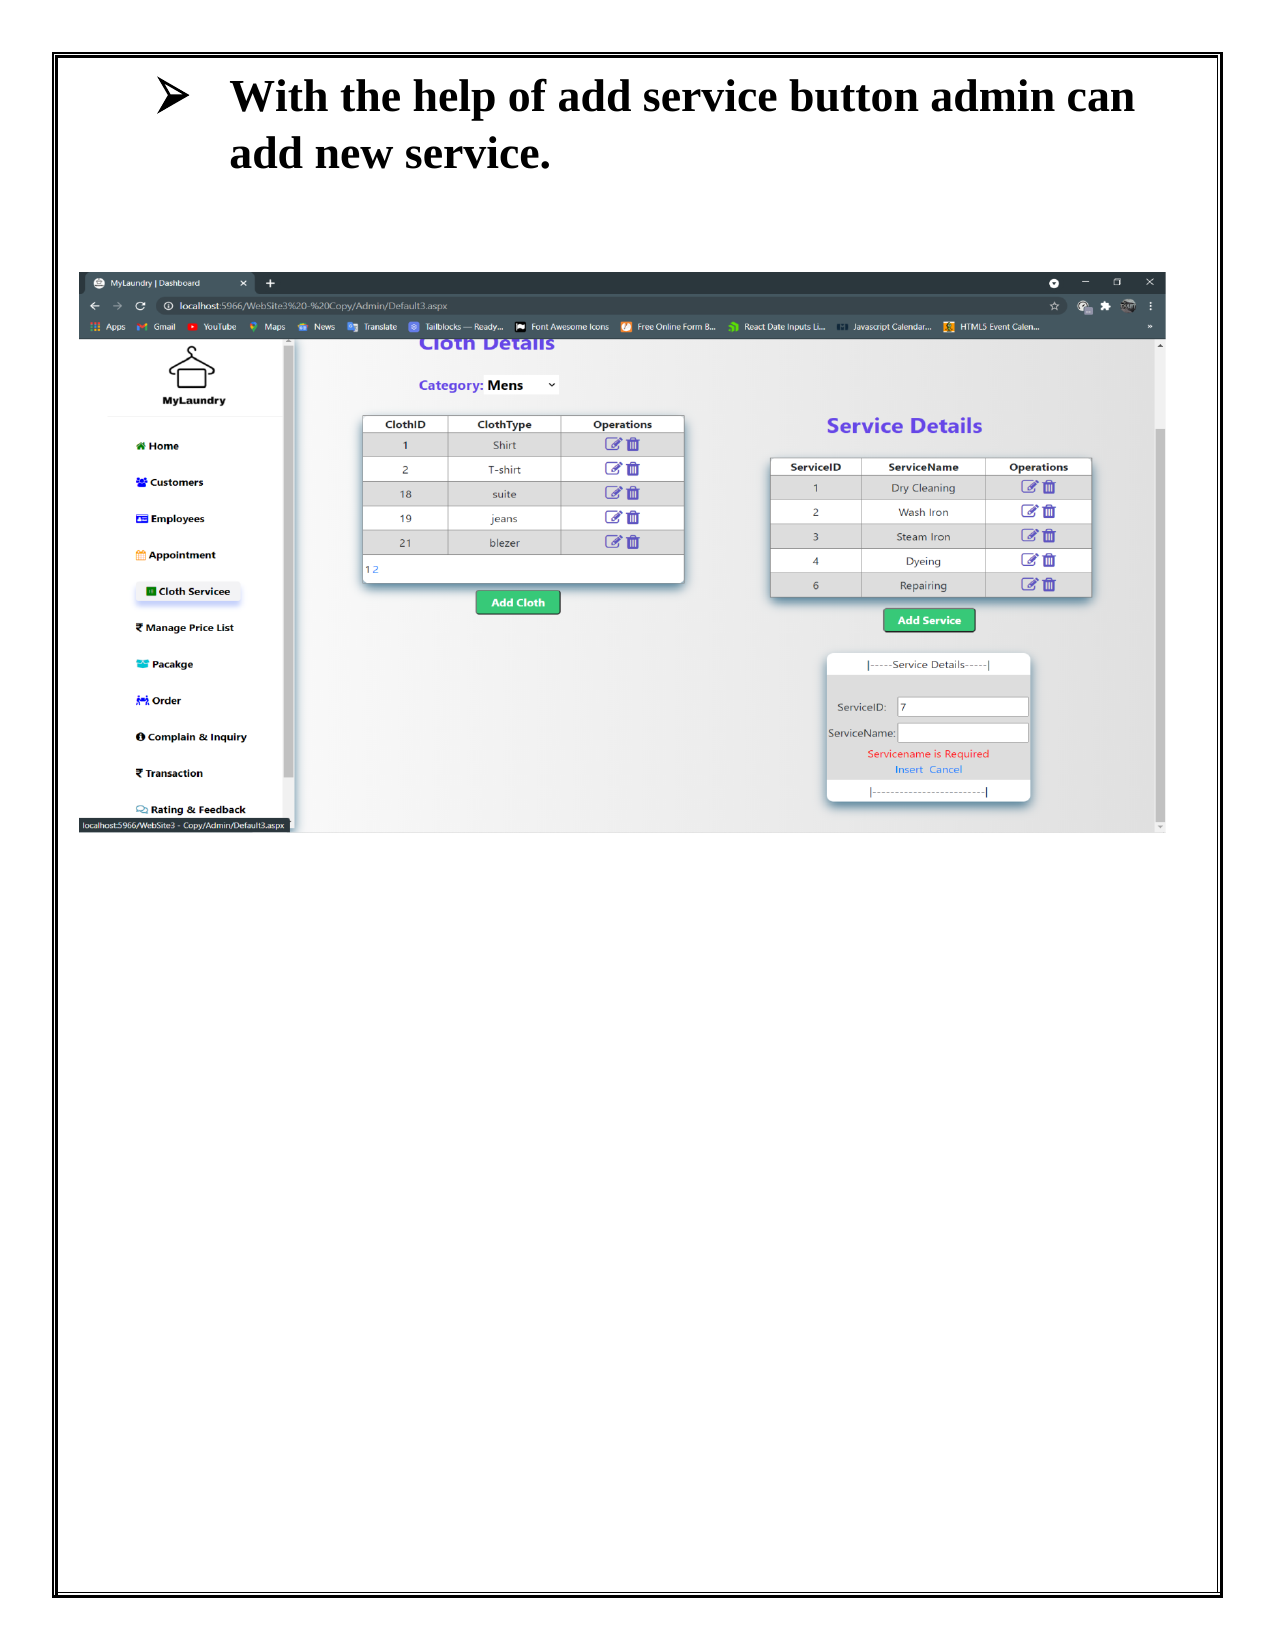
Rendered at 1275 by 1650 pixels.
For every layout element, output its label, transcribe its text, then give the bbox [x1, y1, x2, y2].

picture [79, 272, 1166, 833]
list With the help of add service button admin can add new service. [192, 69, 1208, 178]
